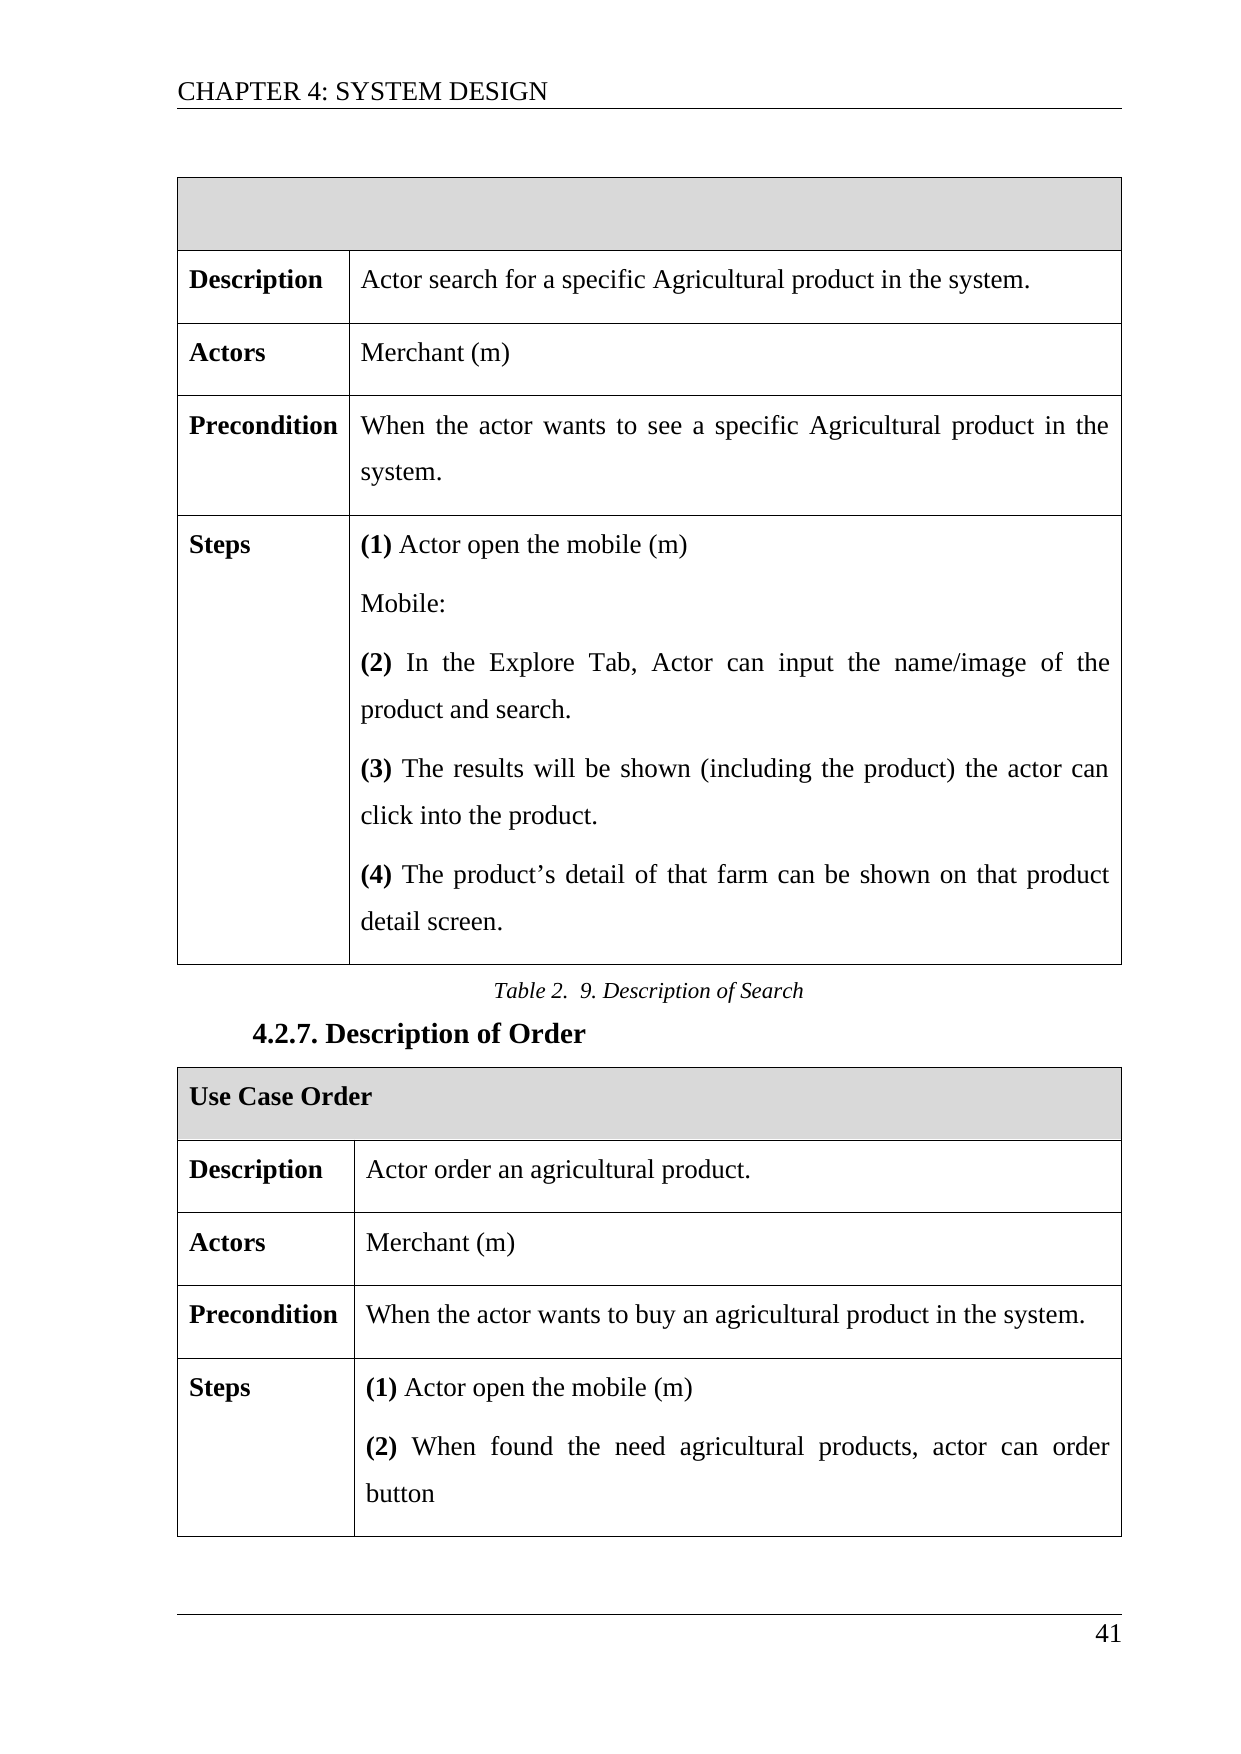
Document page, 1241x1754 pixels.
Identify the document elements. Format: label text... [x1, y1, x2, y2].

table_cell Steps [178, 516, 349, 964]
table_cell Actors [178, 324, 349, 395]
table_cell Precondition [178, 396, 349, 515]
table_cell Actor order an agricultural product. [355, 1141, 1121, 1212]
table_cell Description [178, 251, 349, 323]
table_cell When the actor wants to buy an agricultural product in the system. [355, 1286, 1121, 1358]
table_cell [355, 1359, 1121, 1536]
table_cell (1) Actor open the mobile (m) Mobile: (2) In the Explore Tab, Actor can input the name/image of the product and search. (3) The results will be shown (including the product) the actor can click into the product. (4) The product’s detail of that farm can be shown on that product detail screen. [350, 516, 1121, 964]
subtitle 4.2.7. Description of Order [177, 1016, 1122, 1050]
table_cell Description [178, 1141, 354, 1212]
table_cell Steps [178, 1359, 354, 1536]
table_header Use Search [178, 178, 1121, 250]
table_cell Actor search for a specific Agricultural product in the system. [350, 251, 1121, 323]
table_header Use Case Order [178, 1068, 1121, 1139]
table_cell Actors [178, 1213, 354, 1285]
text Table 2. 9. Description of Search [177, 978, 1122, 1004]
table_cell Merchant (m) [350, 324, 1121, 395]
table_cell When the actor wants to see a specific Agricultural product in the system. [350, 396, 1121, 515]
table_cell Precondition [178, 1286, 354, 1358]
table_cell Merchant (m) [355, 1213, 1121, 1285]
